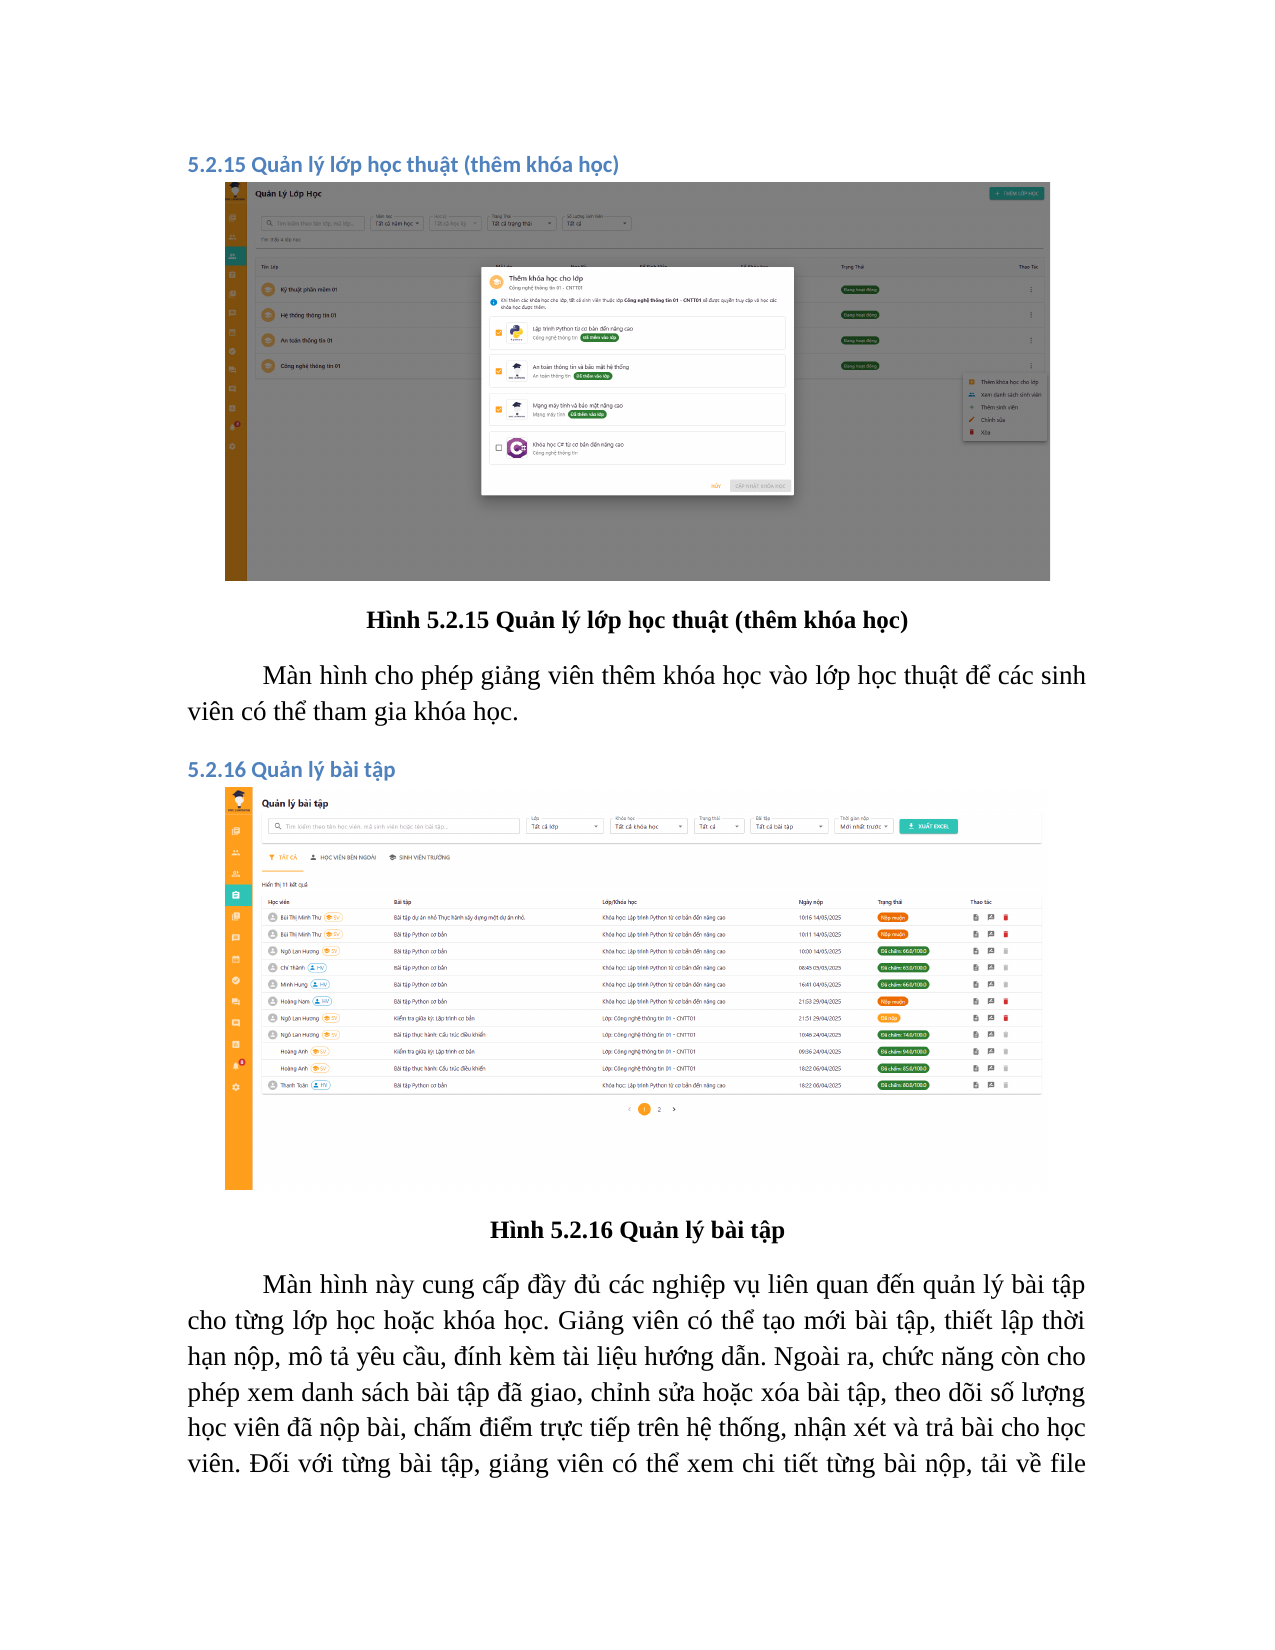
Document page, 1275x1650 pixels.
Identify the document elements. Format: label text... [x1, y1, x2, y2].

subtitle 5.2.15 Quản lý lớp học thuật (thêm khóa học) [187, 150, 1087, 178]
text Màn hình cho phép giảng viên thêm khóa học vào lớp học thuật để các sinh viên có thể tham gia khóa học. [187, 659, 1087, 726]
subtitle 5.2.16 Quản lý bài tập [187, 756, 1087, 784]
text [187, 1268, 1087, 1478]
text Hình 5.2.15 Quản lý lớp học thuật (thêm khóa học) [187, 605, 1087, 634]
text Hình 5.2.16 Quản lý bài tập [187, 1215, 1087, 1243]
picture [225, 182, 1050, 581]
picture [225, 787, 1050, 1190]
